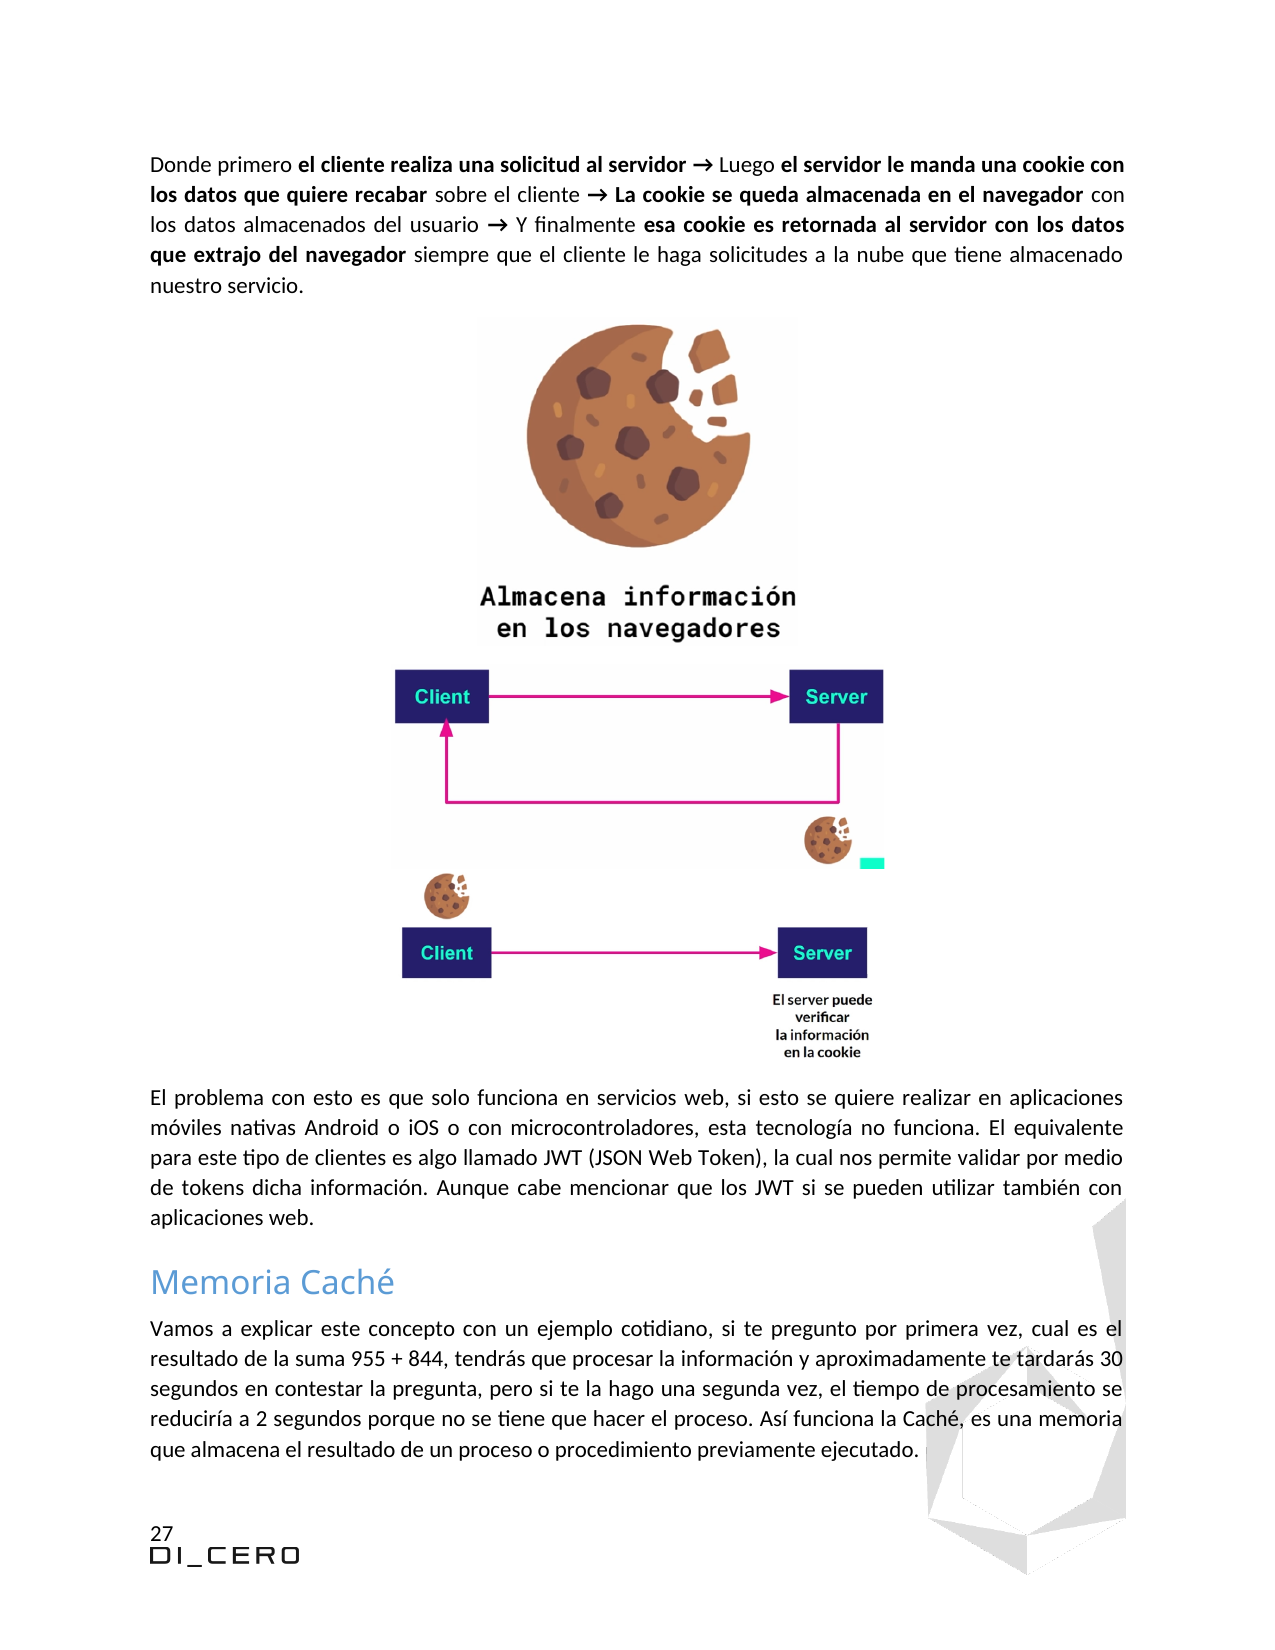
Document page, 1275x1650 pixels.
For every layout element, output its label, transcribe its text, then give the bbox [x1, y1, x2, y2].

picture [392, 870, 883, 1064]
text Vamos a explicar este concepto con un ejemplo cotidiano, si te pregunto por primera vez, cual es el resultado de la suma 955 + 844, tendrás que procesar la información y aproximadamente te tardarás 30 segundos en contestar la pregunta, pero si te la hago una segunda vez, el tiempo de procesamiento se reduciría a 2 segundos porque no se tiene que hacer el proceso. Así funciona la Caché, es una memoria que almacena el resultado de un proceso o procedimiento previamente ejecutado. [150, 1314, 1125, 1463]
text El problema con esto es que solo funciona en servicios web, si esto se quiere realizar en aplicaciones móviles nativas Android o iOS o con microcontroladores, esta tecnología no funciona. El equivalente para este tipo de clientes es algo llamado JWT (JSON Web Token), la cual nos permite validar por medio de tokens dicha información. Aunque cabe mencionar que los JWT si se pueden utilizar también con aplicaciones web. [150, 1083, 1125, 1232]
text Donde primero el cliente realiza una solicitud al servidor → Luego el servidor le manda una cookie con los datos que quiere recabar sobre el cliente → La cookie se queda almacenada en el navegador con los datos almacenados del usuario → Y finalmente esa cookie es retornada al servidor con los datos que extrajo del navegador siempre que el cliente le haga solicitudes a la nube que tiene almacenado nuestro servicio. [150, 150, 1125, 299]
picture [925, 1198, 1126, 1575]
picture [477, 317, 798, 646]
picture [390, 664, 885, 869]
subtitle Memoria Caché [150, 1259, 1125, 1304]
picture [150, 1547, 299, 1567]
